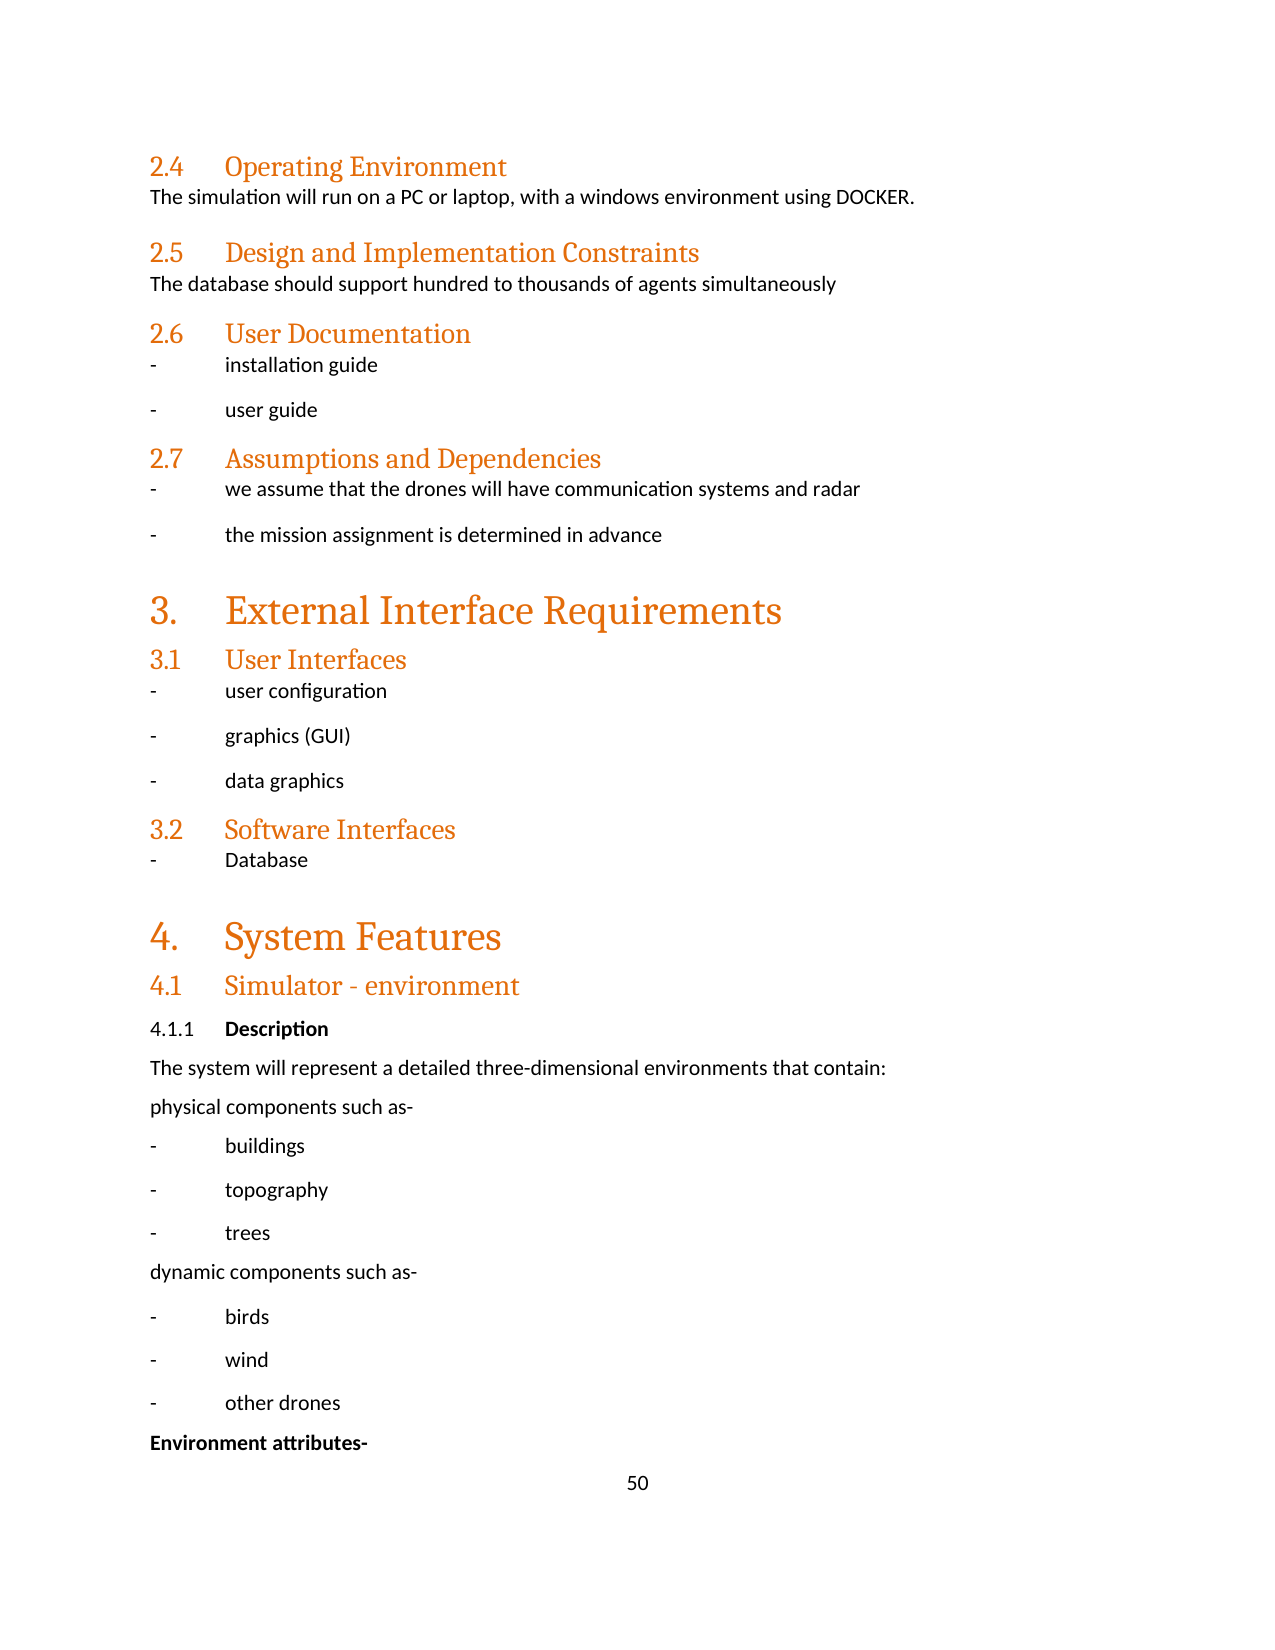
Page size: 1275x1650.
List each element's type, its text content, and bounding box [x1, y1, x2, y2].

list the mission assignment is determined in advance [150, 521, 1125, 547]
text 4.1.1 Description [150, 1015, 1125, 1042]
list buildings [150, 1133, 1125, 1159]
list we assume that the drones will have communication systems and radar [150, 475, 1125, 502]
text The simulation will run on a PC or laptop, with a windows environment using DOCKER. [150, 183, 1125, 210]
subtitle Assumptions and Dependencies [150, 442, 1125, 475]
text Environment attributes- [150, 1429, 1125, 1455]
list user guide [150, 396, 1125, 423]
text The system will represent a detailed three-dimensional environments that contain: [150, 1054, 1125, 1081]
list installation guide [150, 351, 1125, 378]
subtitle User Documentation [150, 317, 1125, 351]
list topography [150, 1176, 1125, 1203]
subtitle Software Interfaces [150, 813, 1125, 847]
list data graphics [150, 768, 1125, 794]
subtitle User Interfaces [150, 643, 1125, 677]
subtitle System Features [150, 913, 1125, 961]
list birds [150, 1303, 1125, 1329]
list graphics (GUI) [150, 722, 1125, 749]
list Database [150, 847, 1125, 873]
list wind [150, 1346, 1125, 1373]
list user configuration [150, 677, 1125, 703]
text physical components such as- [150, 1093, 1125, 1120]
text The database should support hundred to thousands of agents simultaneously [150, 270, 1125, 297]
list other drones [150, 1389, 1125, 1416]
subtitle External Interface Requirements [150, 587, 1125, 635]
subtitle Simulator - environment [150, 969, 1125, 1003]
list trees [150, 1219, 1125, 1246]
subtitle Design and Implementation Constraints [150, 236, 1125, 270]
text dynamic components such as- [150, 1258, 1125, 1285]
subtitle Operating Environment [150, 150, 1125, 183]
